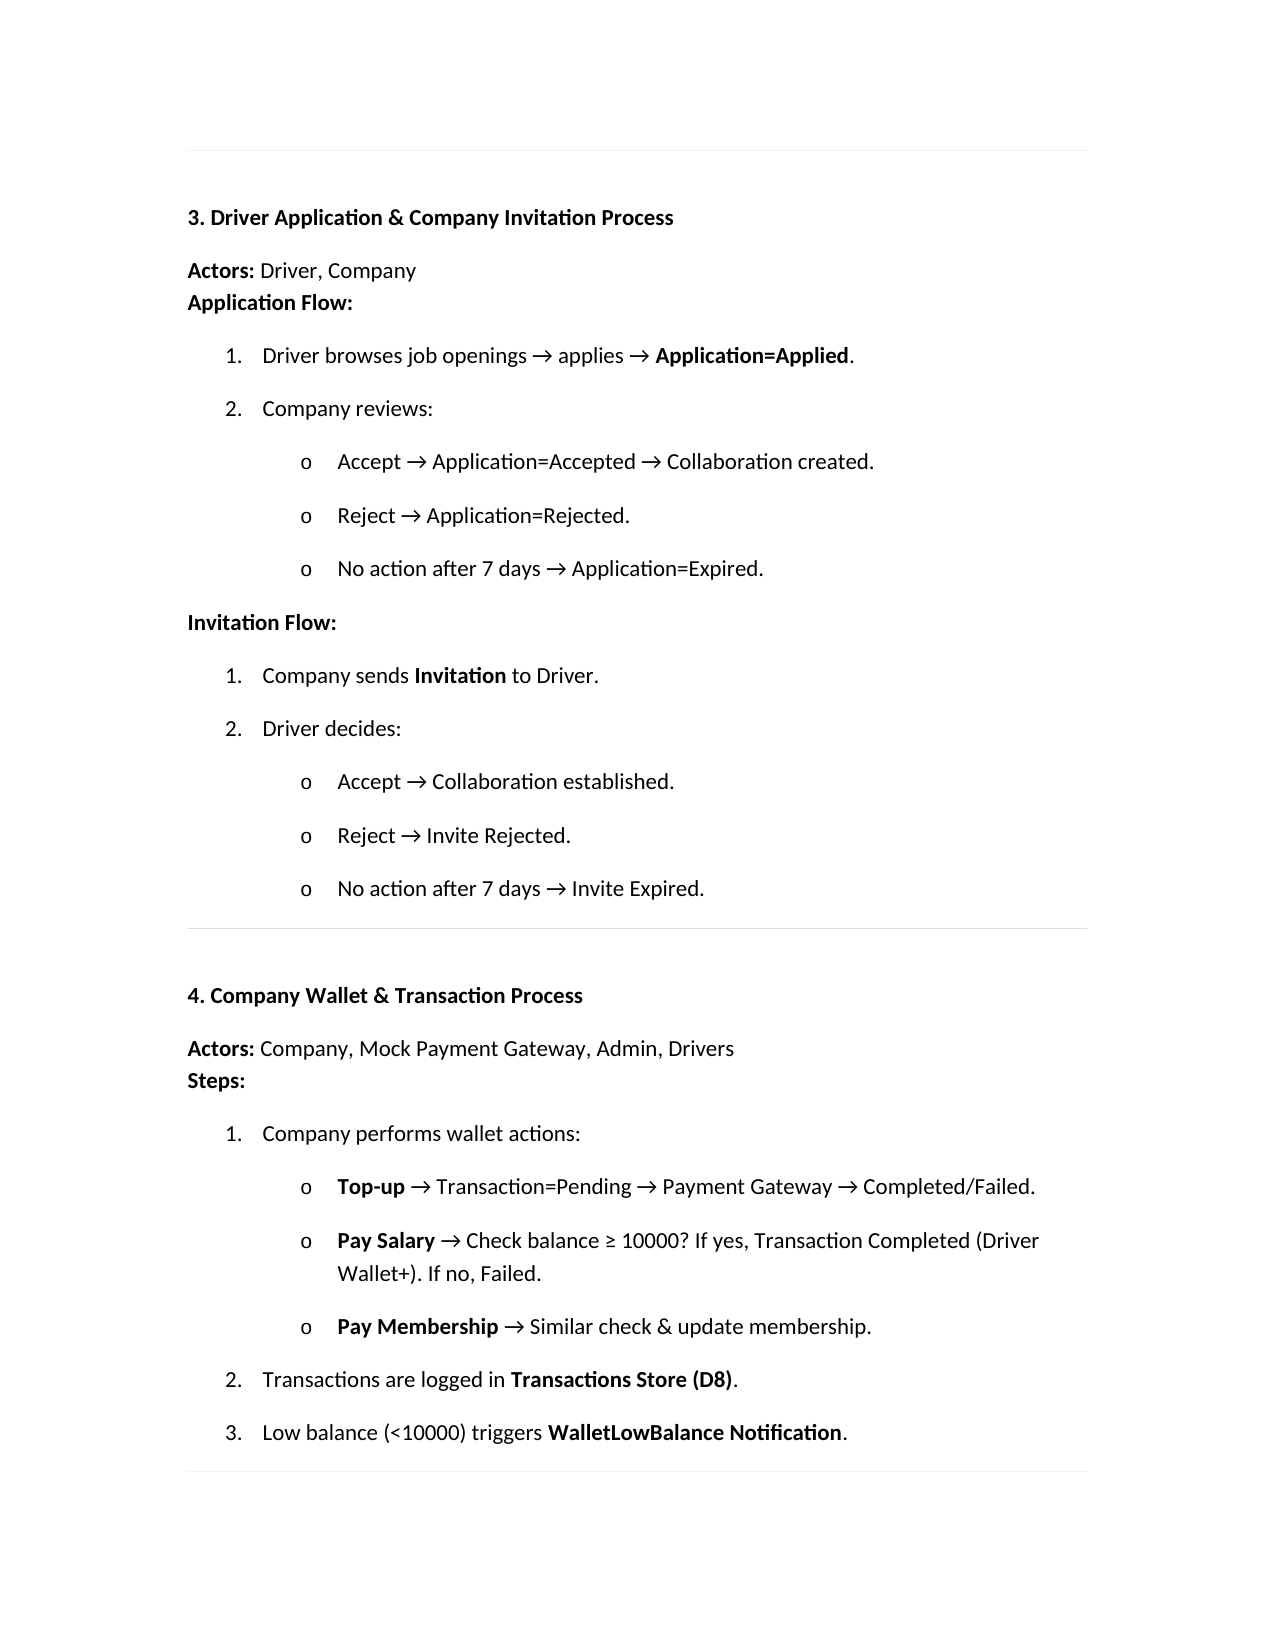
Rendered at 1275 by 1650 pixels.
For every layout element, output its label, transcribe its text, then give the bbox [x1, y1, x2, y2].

list No action after 7 days → Invite Expired. [300, 874, 1087, 903]
list Driver decides: [225, 714, 1087, 742]
text 4. Company Wallet & Transaction Process [187, 981, 1087, 1009]
text 3. Driver Application & Company Invitation Process [187, 203, 1087, 231]
list Top-up → Transaction=Pending → Payment Gateway → Completed/Failed. [300, 1172, 1087, 1201]
list Reject → Invite Rejected. [300, 821, 1087, 849]
list No action after 7 days → Application=Expired. [300, 554, 1087, 583]
list Accept → Application=Accepted → Collaboration created. [300, 447, 1087, 476]
list Pay Salary → Check balance ≥ 10000? If yes, Transaction Completed (Driver Wallet+). If no, Failed. [300, 1226, 1087, 1287]
text Invitation Flow: [187, 608, 1087, 636]
list Pay Membership → Similar check & update membership. [300, 1312, 1087, 1340]
list Company performs wallet actions: [225, 1119, 1087, 1147]
list Driver browses job openings → applies → Application=Applied. [225, 341, 1087, 369]
text Actors: Company, Mock Payment Gateway, Admin, Drivers Steps: [187, 1034, 1087, 1094]
list Company reviews: [225, 394, 1087, 422]
list Transactions are logged in Transactions Store (D8). [225, 1366, 1087, 1393]
list Reject → Application=Rejected. [300, 501, 1087, 529]
list Accept → Collaboration established. [300, 767, 1087, 796]
list Company sends Invitation to Driver. [225, 661, 1087, 689]
list Low balance (<10000) triggers WalletLowBalance Notification. [225, 1418, 1087, 1447]
text Actors: Driver, Company Application Flow: [187, 256, 1087, 316]
